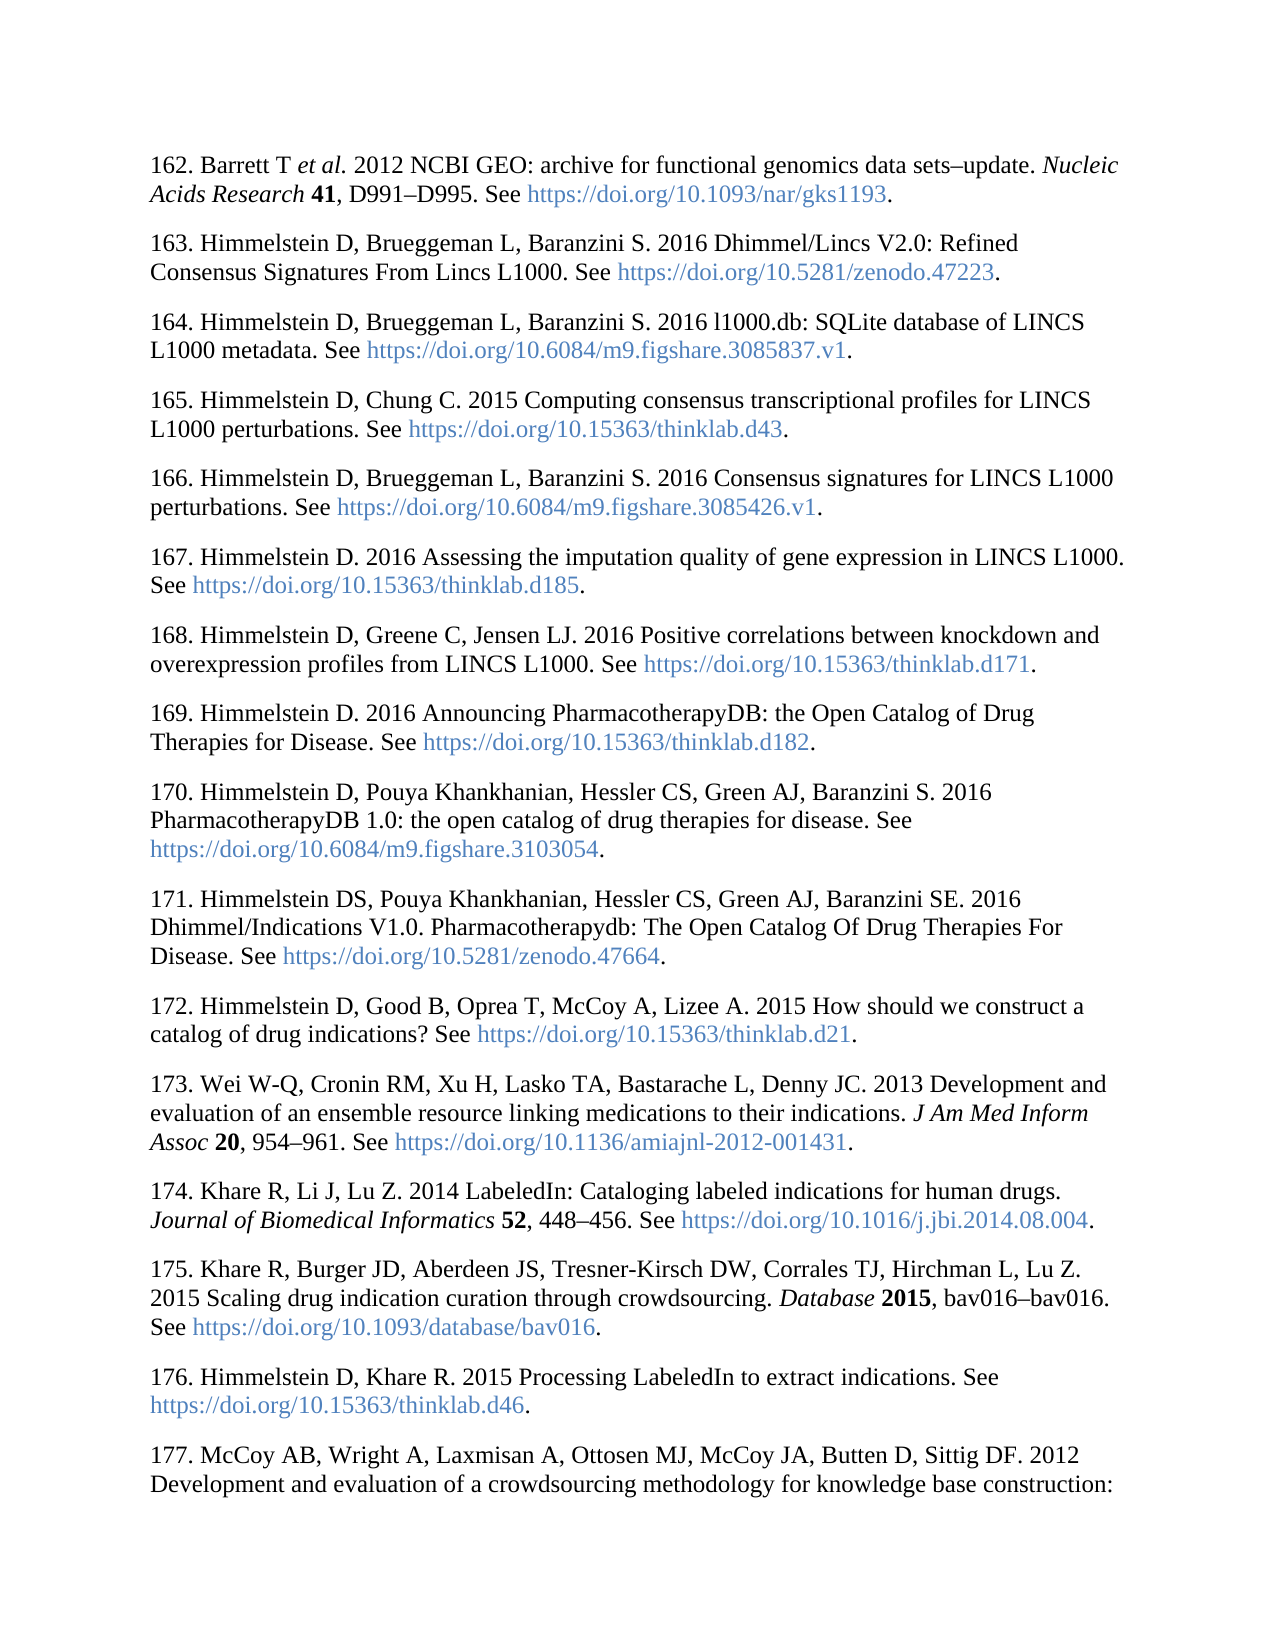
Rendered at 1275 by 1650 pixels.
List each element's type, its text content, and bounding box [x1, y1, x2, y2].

text 168. Himmelstein D, Greene C, Jensen LJ. 2016 Positive correlations between knockdown and overexpression profiles from LINCS L1000. See https://doi.org/10.15363/thinklab.d171. [150, 620, 1125, 677]
text 170. Himmelstein D, Pouya Khankhanian, Hessler CS, Green AJ, Baranzini S. 2016 PharmacotherapyDB 1.0: the open catalog of drug therapies for disease. See https://doi.org/10.6084/m9.figshare.3103054. [150, 777, 1125, 863]
text 173. Wei W-Q, Cronin RM, Xu H, Lasko TA, Bastarache L, Denny JC. 2013 Development and evaluation of an ensemble resource linking medications to their indications. J Am Med Inform Assoc 20, 954–961. See https://doi.org/10.1136/amiajnl-2012-001431. [150, 1069, 1125, 1155]
text 164. Himmelstein D, Brueggeman L, Baranzini S. 2016 l1000.db: SQLite database of LINCS L1000 metadata. See https://doi.org/10.6084/m9.figshare.3085837.v1. [150, 307, 1125, 364]
text 169. Himmelstein D. 2016 Announcing PharmacotherapyDB: the Open Catalog of Drug Therapies for Disease. See https://doi.org/10.15363/thinklab.d182. [150, 698, 1125, 756]
text 165. Himmelstein D, Chung C. 2015 Computing consensus transcriptional profiles for LINCS L1000 perturbations. See https://doi.org/10.15363/thinklab.d43. [150, 385, 1125, 442]
text 176. Himmelstein D, Khare R. 2015 Processing LabeledIn to extract indications. See https://doi.org/10.15363/thinklab.d46. [150, 1362, 1125, 1419]
text 171. Himmelstein DS, Pouya Khankhanian, Hessler CS, Green AJ, Baranzini SE. 2016 Dhimmel/Indications V1.0. Pharmacotherapydb: The Open Catalog Of Drug Therapies For Disease. See https://doi.org/10.5281/zenodo.47664. [150, 884, 1125, 970]
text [150, 1440, 1125, 1497]
text 163. Himmelstein D, Brueggeman L, Baranzini S. 2016 Dhimmel/Lincs V2.0: Refined Consensus Signatures From Lincs L1000. See https://doi.org/10.5281/zenodo.47223. [150, 228, 1125, 286]
text 172. Himmelstein D, Good B, Oprea T, McCoy A, Lizee A. 2015 How should we construct a catalog of drug indications? See https://doi.org/10.15363/thinklab.d21. [150, 991, 1125, 1048]
text 166. Himmelstein D, Brueggeman L, Baranzini S. 2016 Consensus signatures for LINCS L1000 perturbations. See https://doi.org/10.6084/m9.figshare.3085426.v1. [150, 463, 1125, 521]
text 175. Khare R, Burger JD, Aberdeen JS, Tresner-Kirsch DW, Corrales TJ, Hirchman L, Lu Z. 2015 Scaling drug indication curation through crowdsourcing. Database 2015, bav016–bav016. See https://doi.org/10.1093/database/bav016. [150, 1254, 1125, 1341]
text 167. Himmelstein D. 2016 Assessing the imputation quality of gene expression in LINCS L1000. See https://doi.org/10.15363/thinklab.d185. [150, 542, 1125, 599]
text 174. Khare R, Li J, Lu Z. 2014 LabeledIn: Cataloging labeled indications for human drugs. Journal of Biomedical Informatics 52, 448–456. See https://doi.org/10.1016/j.jbi.2014.08.004. [150, 1176, 1125, 1234]
text 162. Barrett T et al. 2012 NCBI GEO: archive for functional genomics data sets–update. Nucleic Acids Research 41, D991–D995. See https://doi.org/10.1093/nar/gks1193. [150, 150, 1125, 207]
